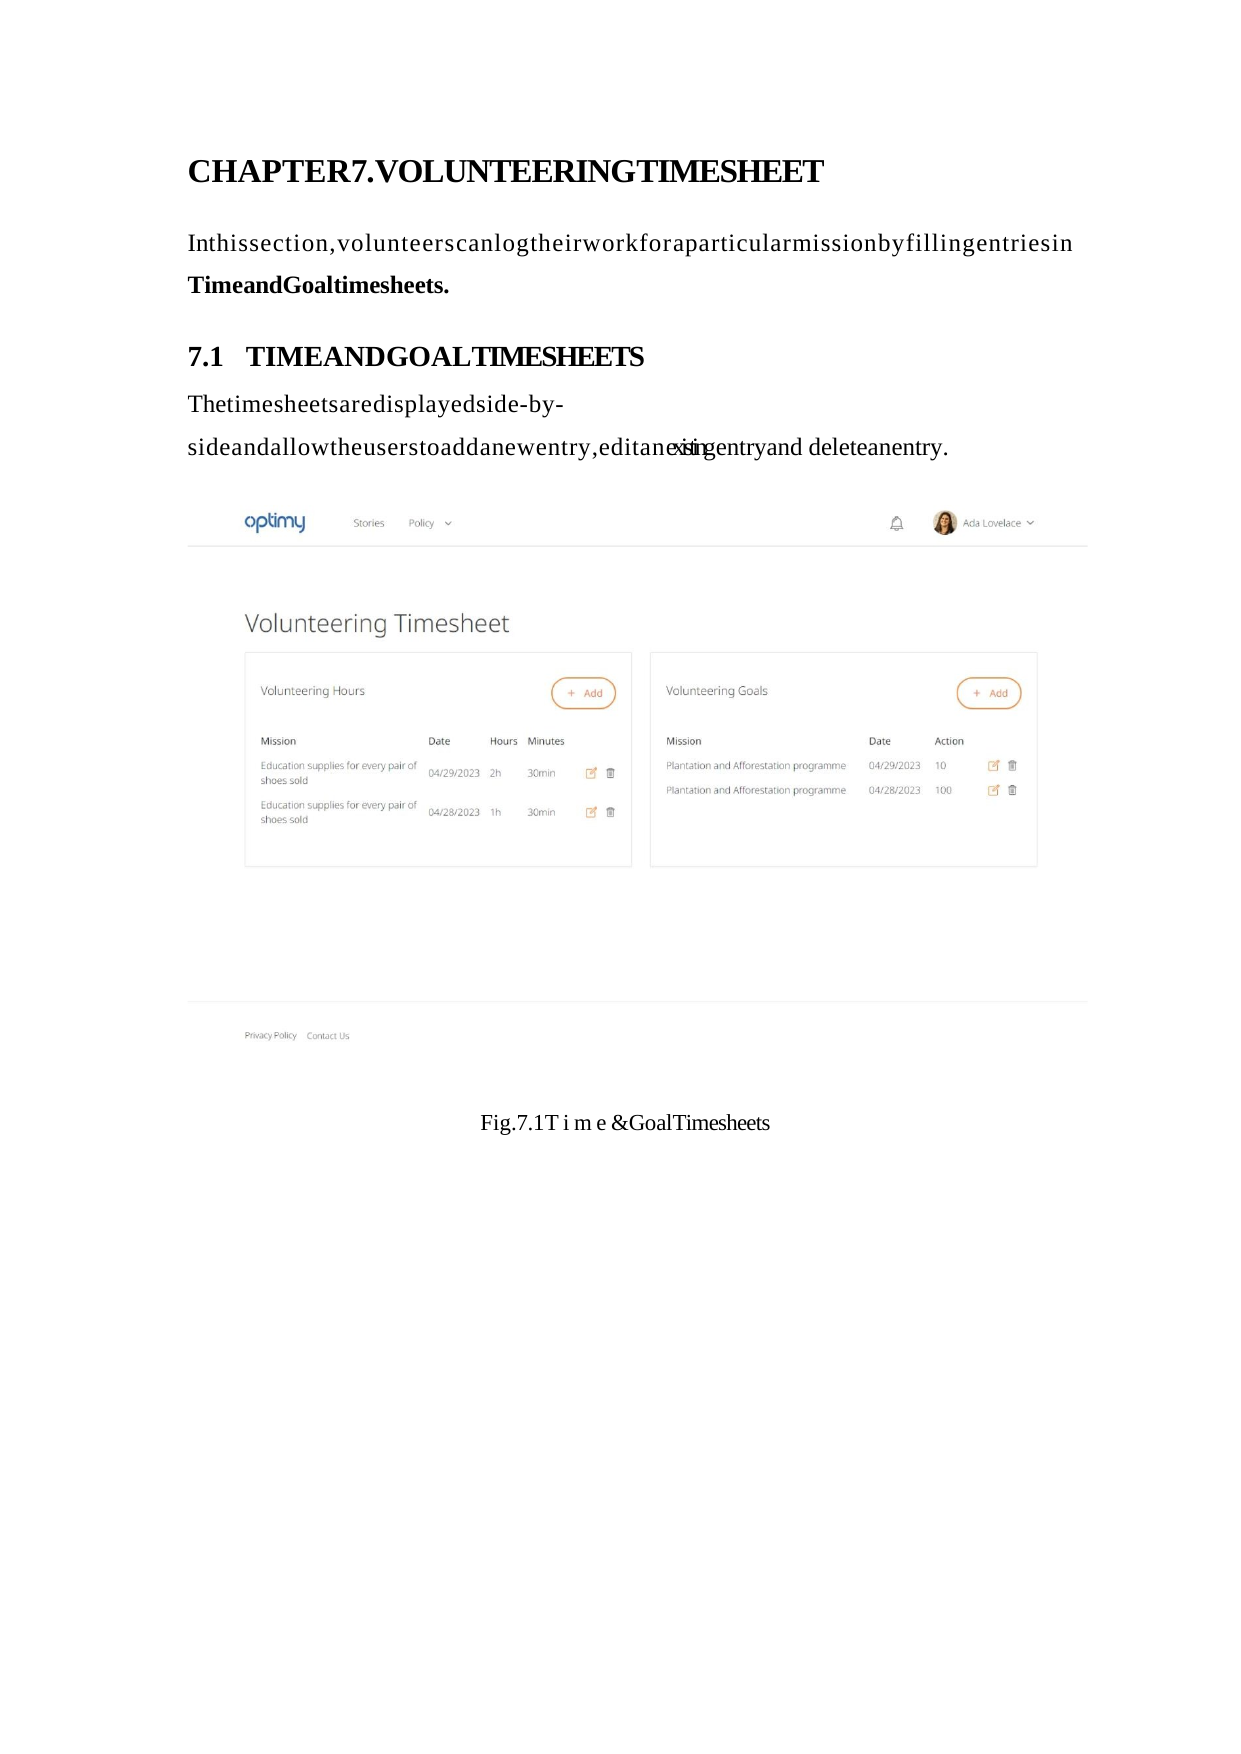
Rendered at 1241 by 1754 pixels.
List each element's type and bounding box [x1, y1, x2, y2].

picture [187, 505, 1088, 1042]
